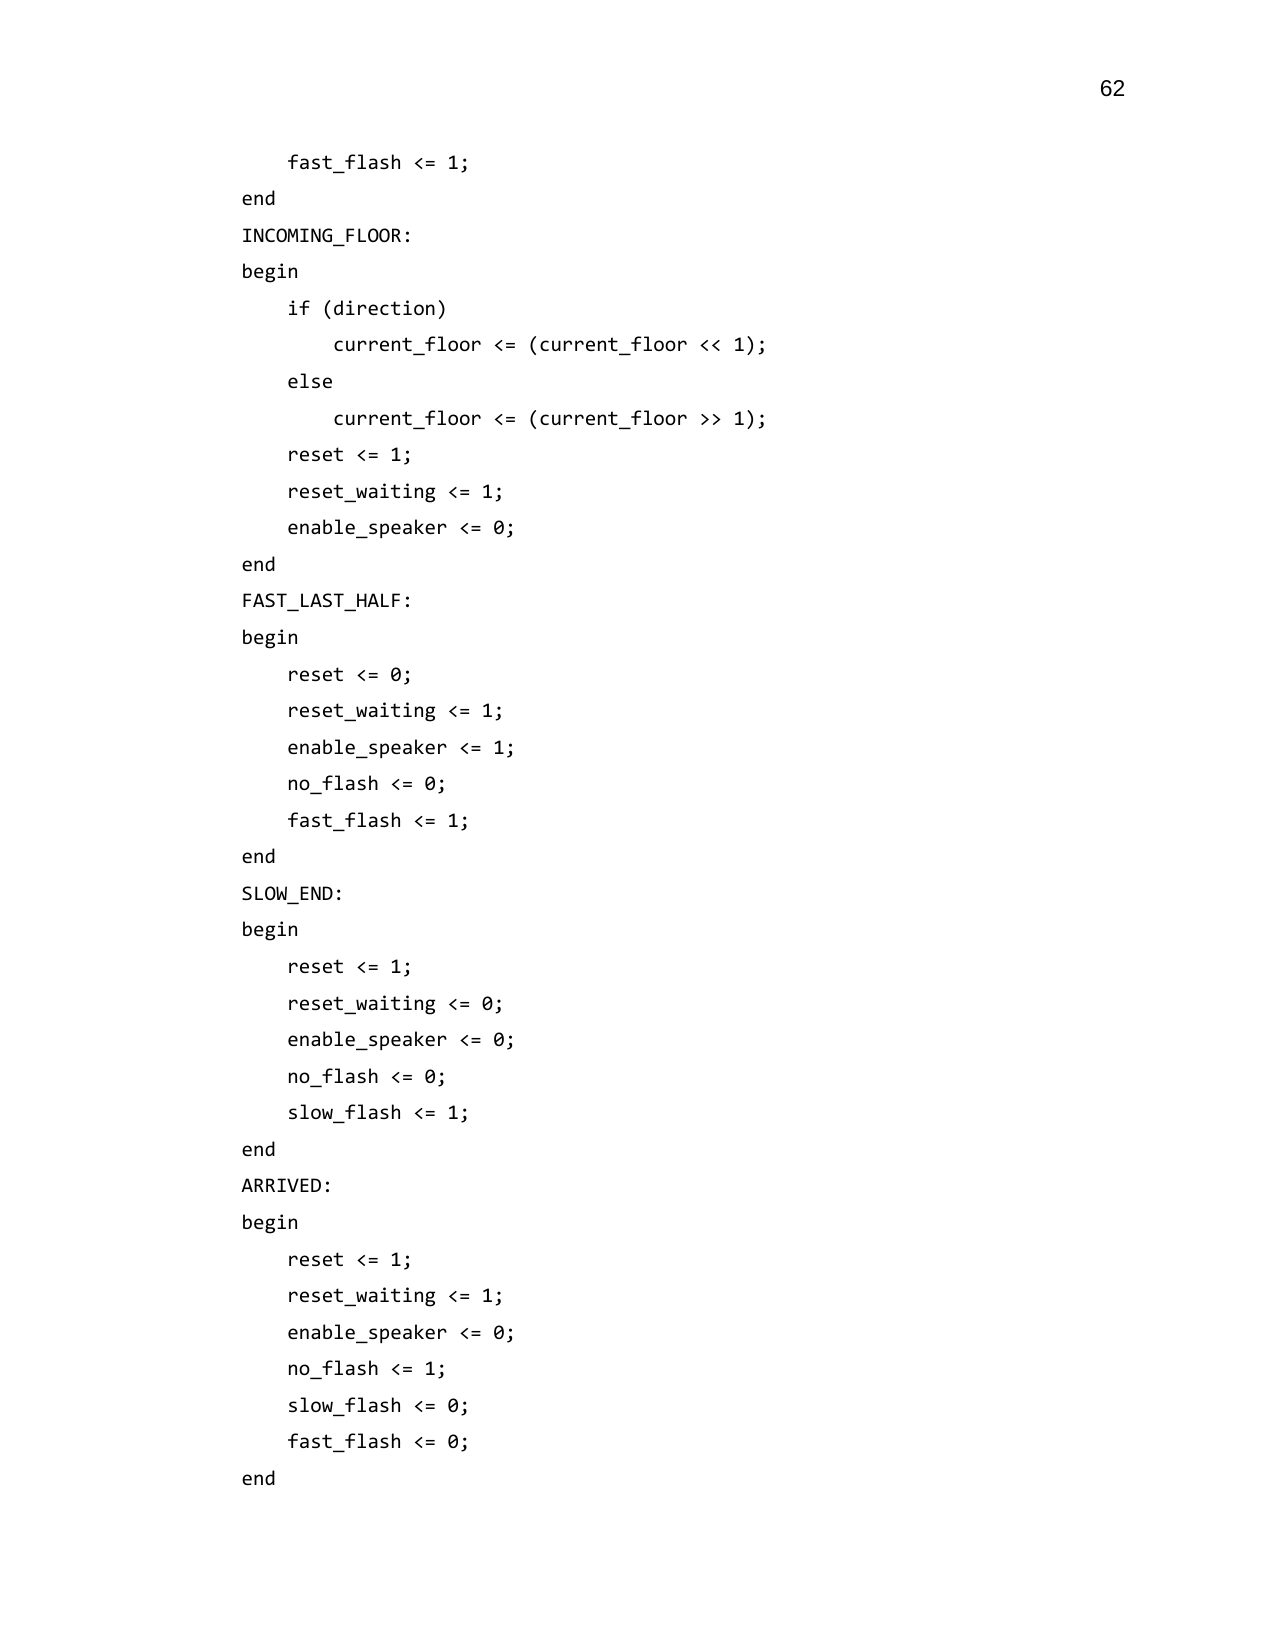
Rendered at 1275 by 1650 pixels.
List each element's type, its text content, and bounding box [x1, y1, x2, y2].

text end [150, 552, 1125, 577]
text enable_speaker <= 0; [150, 516, 1125, 540]
text end [150, 1466, 1125, 1491]
text begin [150, 625, 1125, 650]
text fast_flash <= 0; [150, 1430, 1125, 1454]
text slow_flash <= 0; [150, 1393, 1125, 1417]
text reset_waiting <= 1; [150, 698, 1125, 723]
text reset_waiting <= 0; [150, 991, 1125, 1015]
text reset <= 0; [150, 662, 1125, 686]
text fast_flash <= 1; [150, 808, 1125, 832]
text else [150, 369, 1125, 394]
text no_flash <= 0; [150, 1064, 1125, 1088]
text INCOMING_FLOOR: [150, 223, 1125, 247]
text end [150, 845, 1125, 869]
text FAST_LAST_HALF: [150, 589, 1125, 613]
text reset <= 1; [150, 1247, 1125, 1271]
text enable_speaker <= 0; [150, 1027, 1125, 1052]
text enable_speaker <= 0; [150, 1320, 1125, 1344]
text end [150, 187, 1125, 211]
text ARRIVED: [150, 1174, 1125, 1198]
text enable_speaker <= 1; [150, 735, 1125, 759]
text SLOW_END: [150, 881, 1125, 906]
text slow_flash <= 1; [150, 1101, 1125, 1125]
text begin [150, 918, 1125, 942]
text current_floor <= (current_floor >> 1); [150, 406, 1125, 430]
text reset <= 1; [150, 954, 1125, 979]
text begin [150, 260, 1125, 284]
text if (direction) [150, 296, 1125, 321]
text no_flash <= 1; [150, 1357, 1125, 1381]
text reset_waiting <= 1; [150, 479, 1125, 503]
text begin [150, 1210, 1125, 1235]
text reset_waiting <= 1; [150, 1283, 1125, 1308]
text fast_flash <= 1; [150, 150, 1125, 174]
text no_flash <= 0; [150, 772, 1125, 796]
text reset <= 1; [150, 442, 1125, 467]
text current_floor <= (current_floor << 1); [150, 333, 1125, 357]
text end [150, 1137, 1125, 1162]
